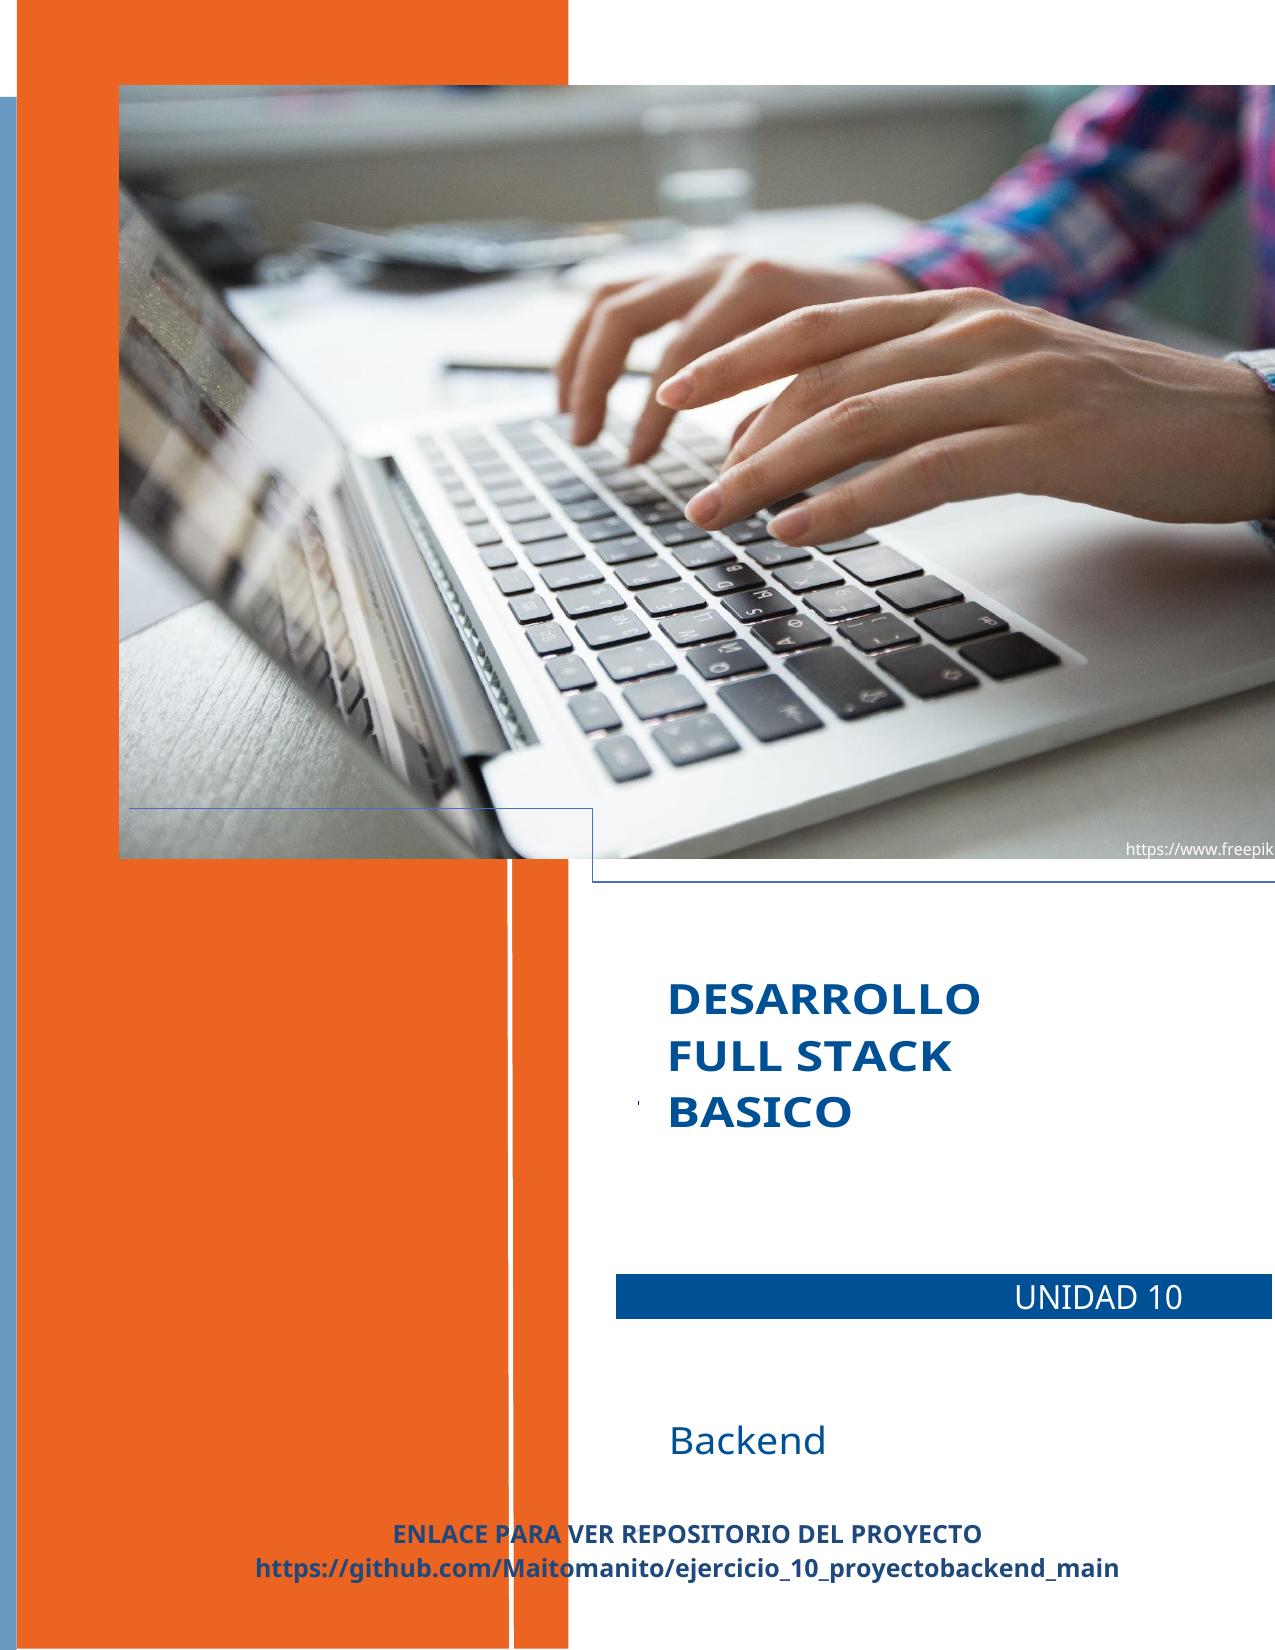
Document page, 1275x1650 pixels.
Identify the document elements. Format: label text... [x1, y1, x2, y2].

text ENLACE PARA VER REPOSITORIO DEL PROYECTO https://github.com/Maitomanito/ejercicio_10_proyectobackend_main [100, 1517, 1275, 1585]
text https://www.freepik [100, 837, 1274, 860]
text UNIDAD 10 [616, 1273, 1275, 1319]
text Backend [662, 1415, 833, 1466]
title DESARROLLO FULL STACK BASICO [666, 970, 1088, 1140]
picture [119, 85, 1275, 859]
